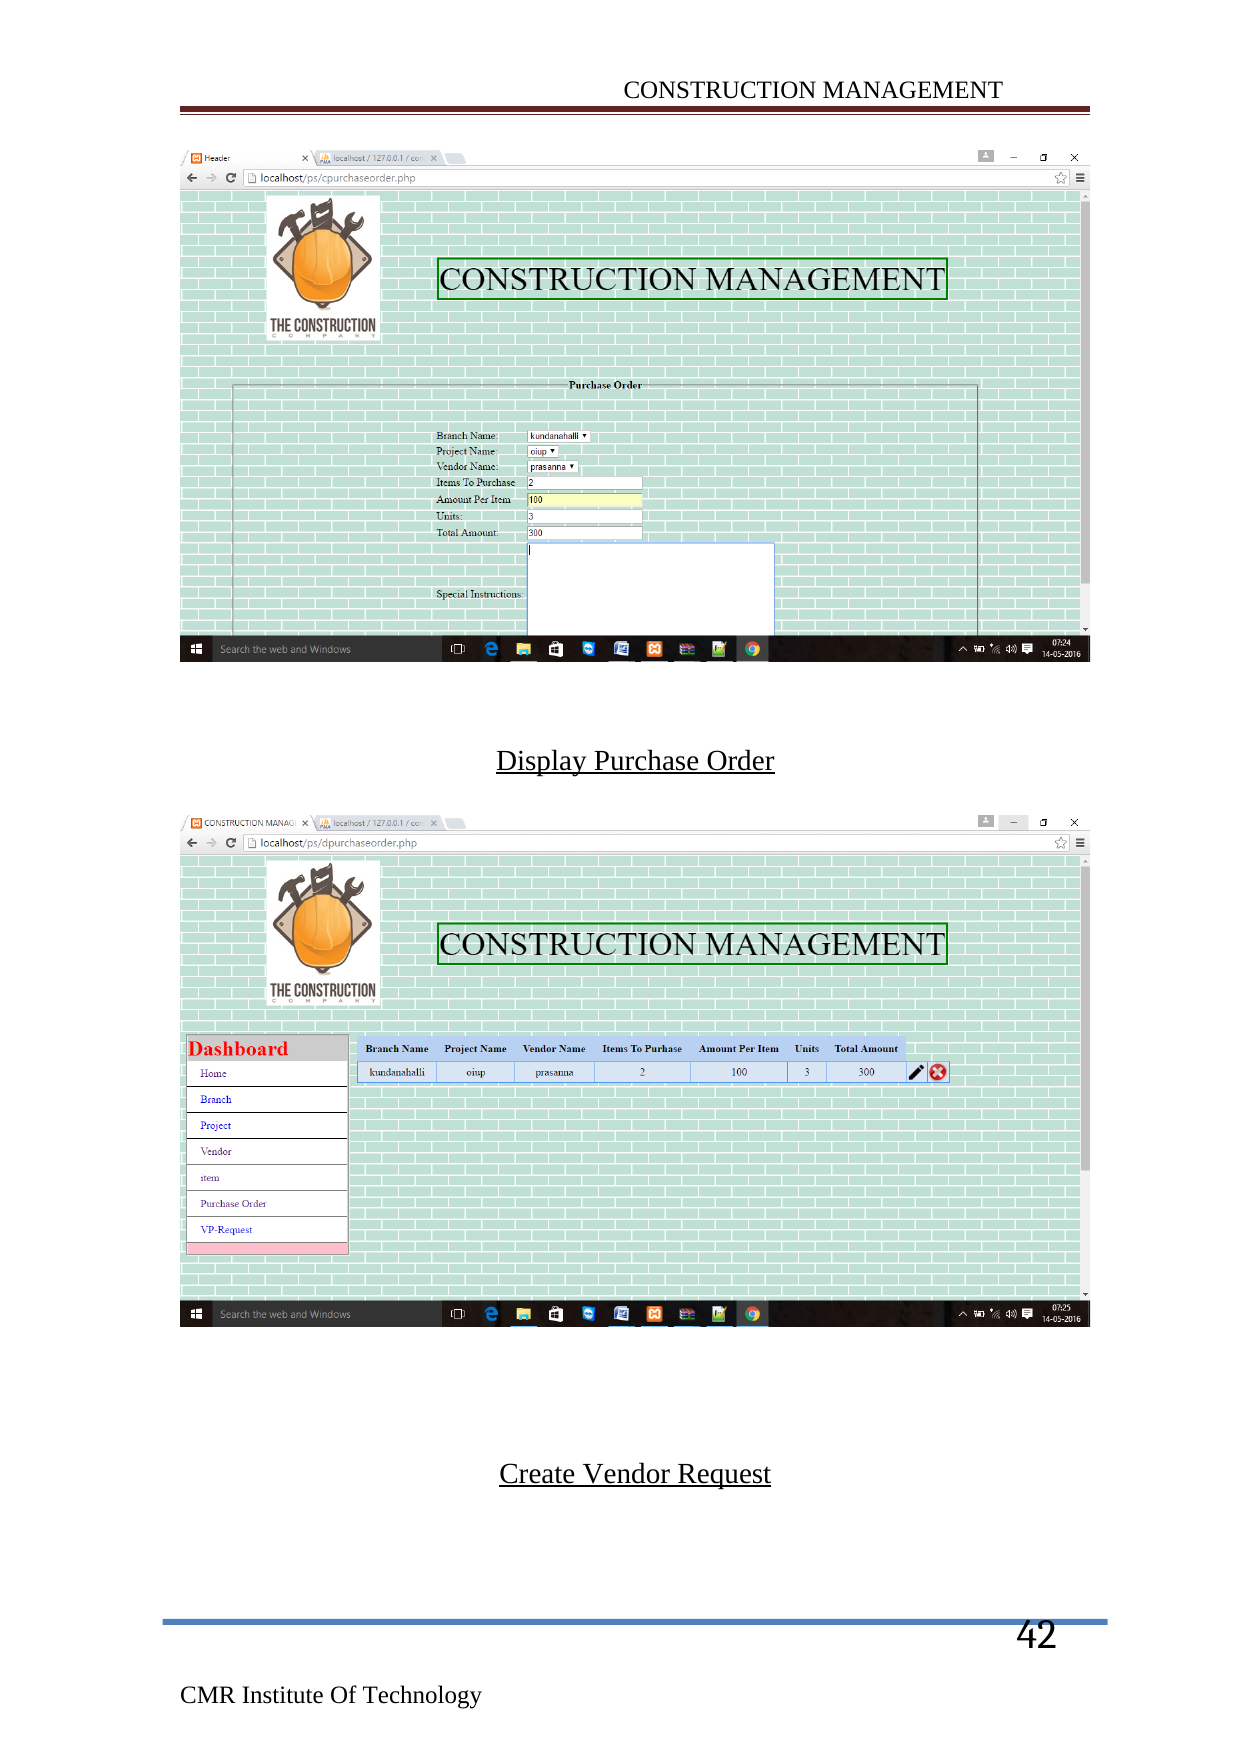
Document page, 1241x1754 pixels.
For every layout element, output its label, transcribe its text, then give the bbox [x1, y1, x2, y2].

text Display Purchase Order [180, 743, 1090, 777]
text Create Vendor Request [180, 1456, 1090, 1489]
picture [180, 150, 1091, 662]
picture [180, 815, 1091, 1327]
